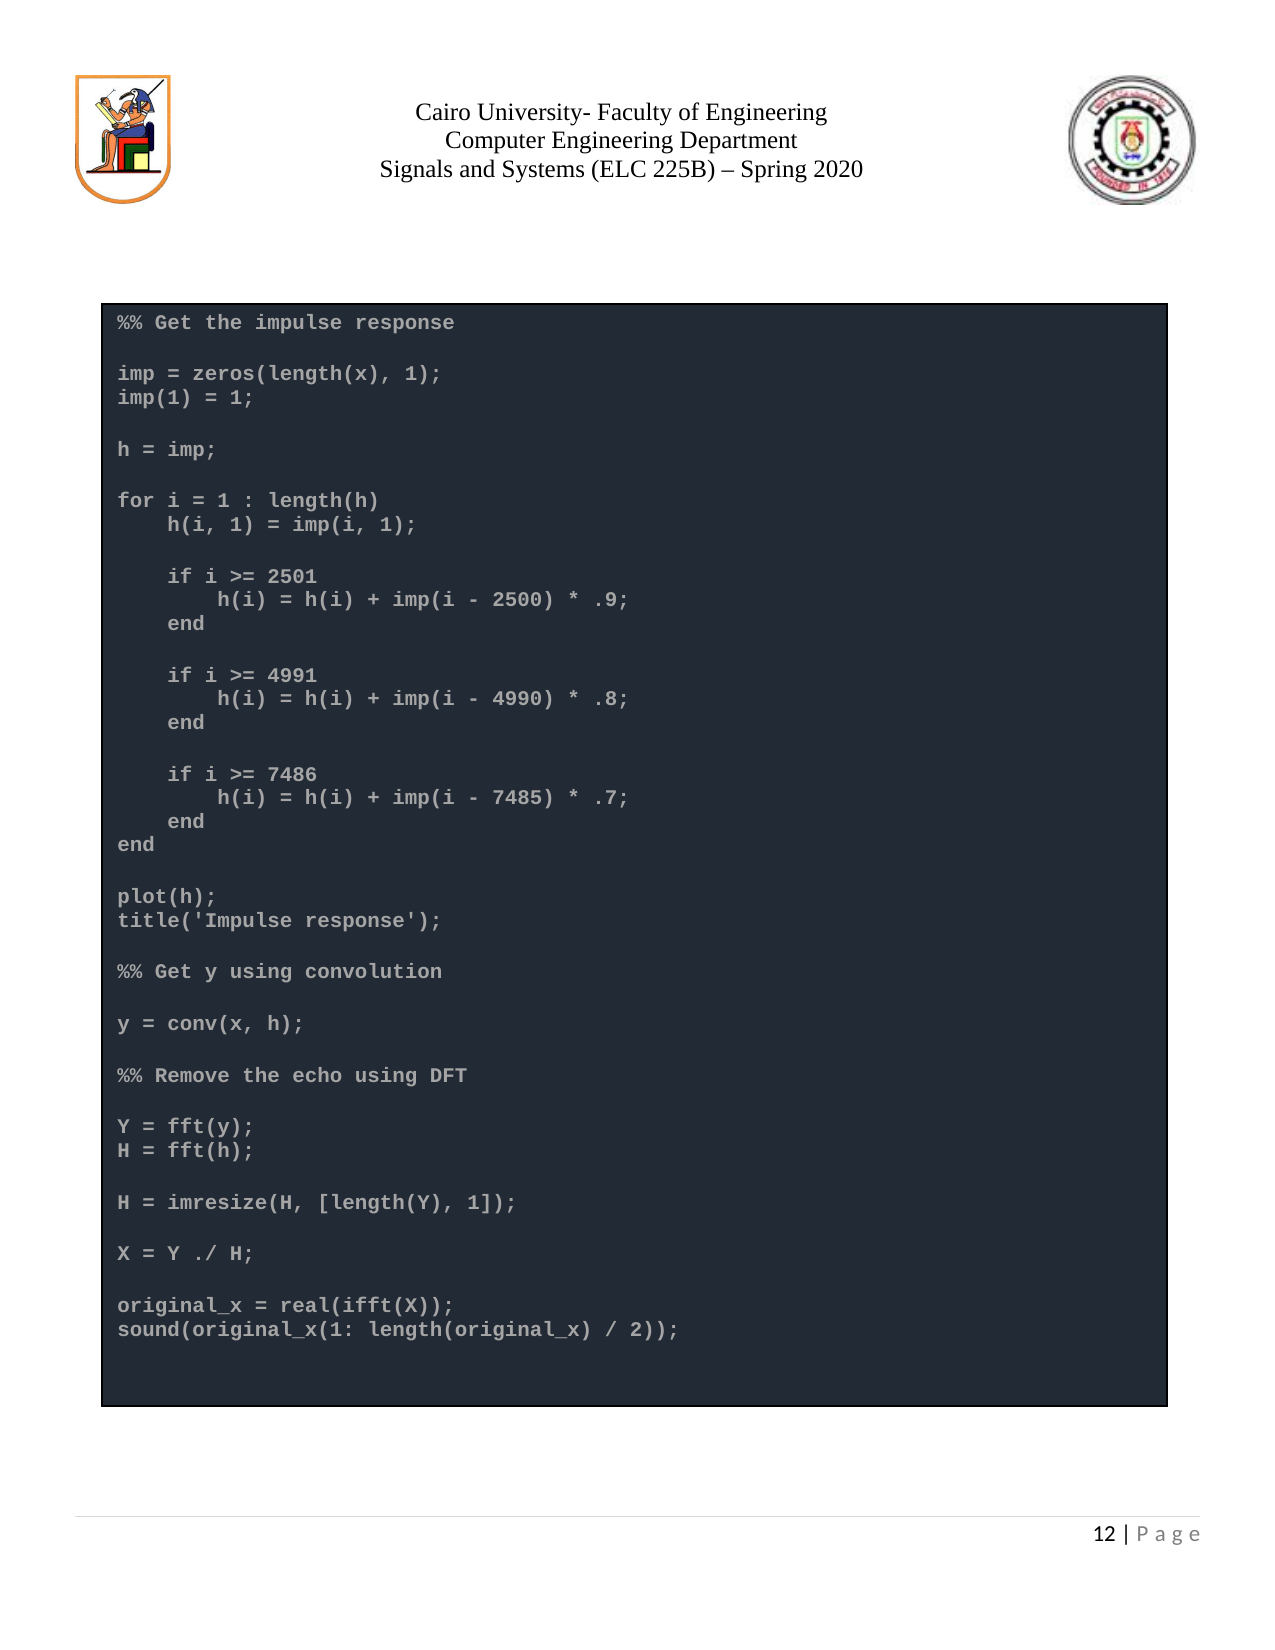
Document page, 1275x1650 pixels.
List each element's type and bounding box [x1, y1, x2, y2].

picture [75, 75, 171, 205]
picture [1064, 75, 1200, 205]
